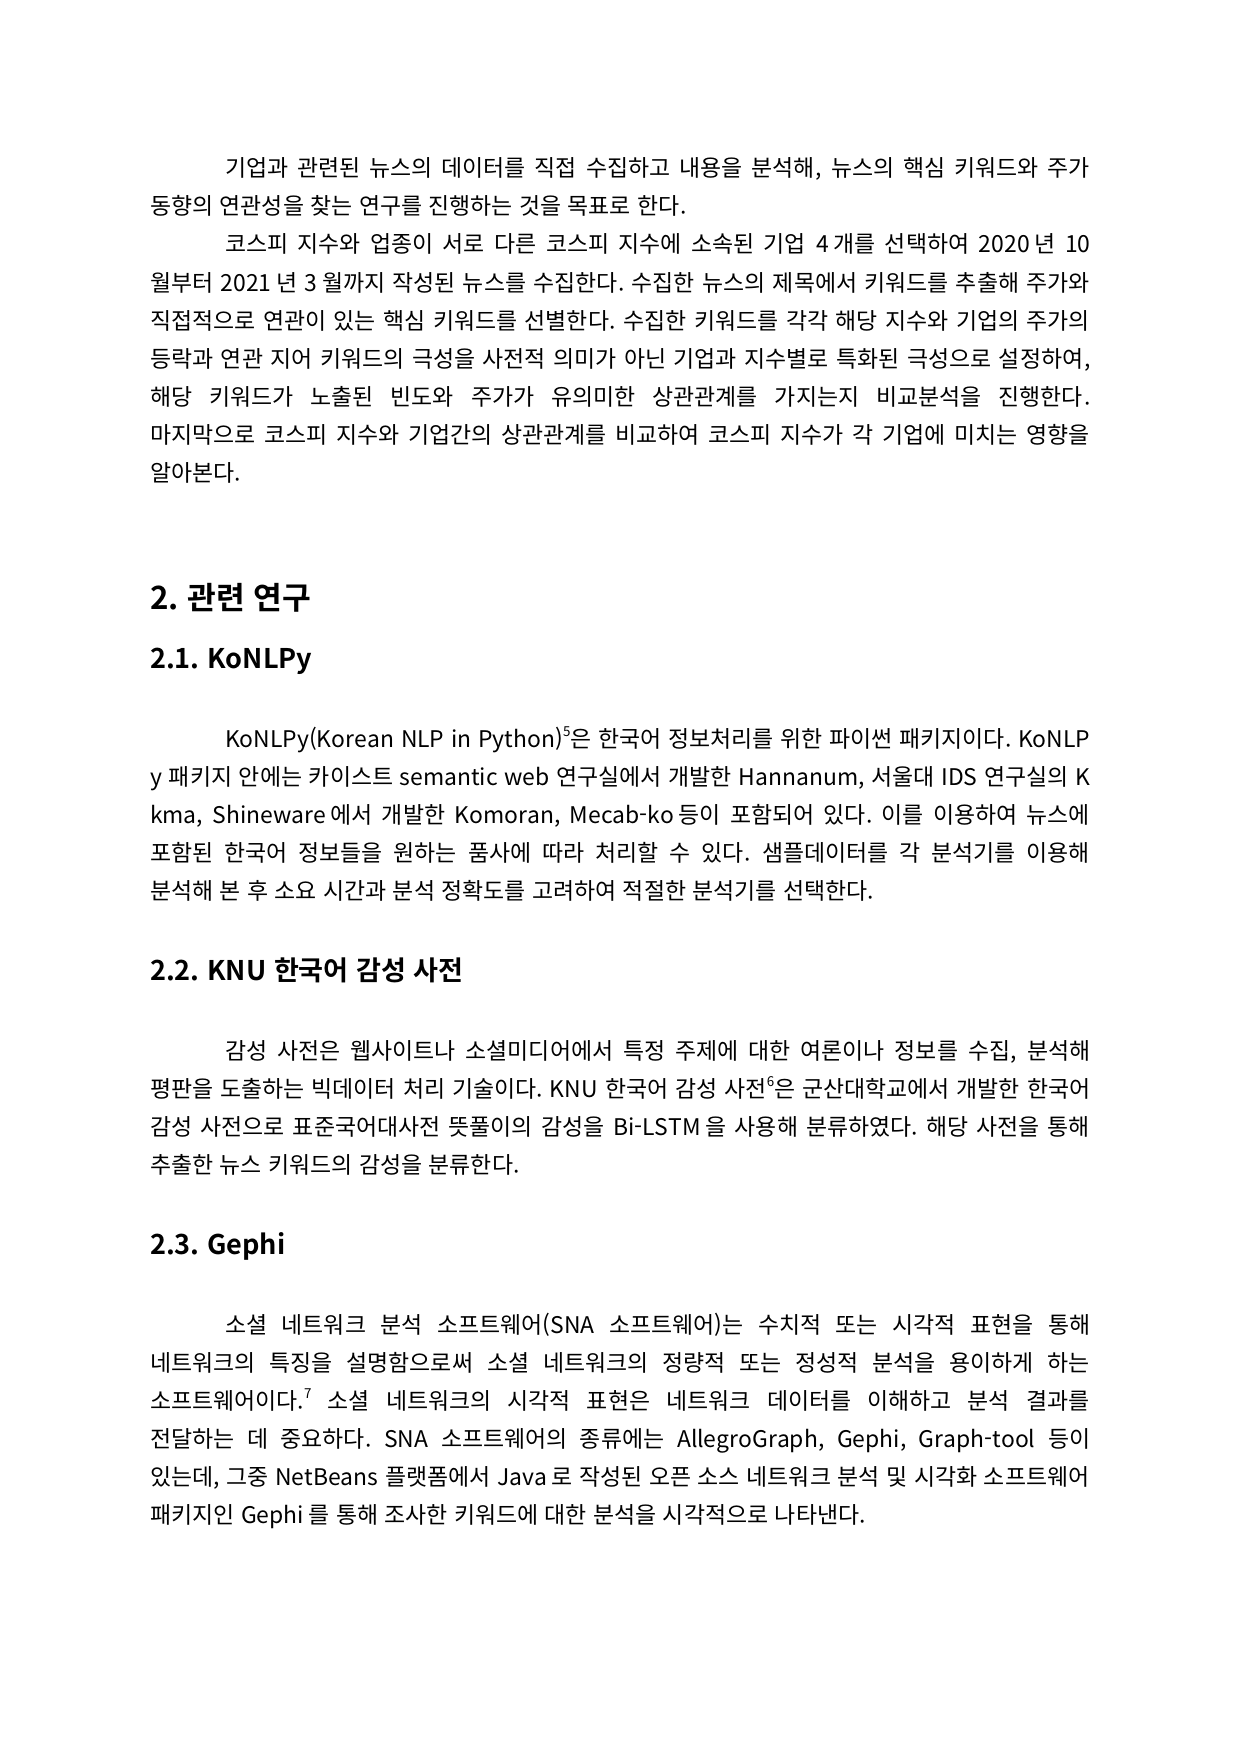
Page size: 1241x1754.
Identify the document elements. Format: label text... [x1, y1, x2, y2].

subtitle 2.1. KoNLPy [150, 637, 1090, 677]
text 소셜 네트워크 분석 소프트웨어(SNA 소프트웨어)는 수치적 또는 시각적 표현을 통해 네트워크의 특징을 설명함으로써 소셜 네트워크의 정량적 또는 정성적 분석을 용이하게 하는 소프트웨어이다. 소셜 네트워크의 시각적 표현은 네트워크 데이터를 이해하고 분석 결과를 전달하는 데 중요하다. SNA 소프트웨어의 종류에는 AllegroGraph, Gephi, Graph-tool 등이 있는데, 그중 NetBeans 플랫폼에서 Java로 작성된 오픈 소스 네트워크 분석 및 시각화 소프트웨어 패키지인 Gephi를 통해 조사한 키워드에 대한 분석을 시각적으로 나타낸다. [150, 1306, 1090, 1530]
subtitle 2.3. Gephi [150, 1223, 1090, 1262]
text 코스피 지수와 업종이 서로 다른 코스피 지수에 소속된 기업 4개를 선택하여 2020년 10월부터 2021년 3월까지 작성된 뉴스를 수집한다. 수집한 뉴스의 제목에서 키워드를 추출해 주가와 직접적으로 연관이 있는 핵심 키워드를 선별한다. 수집한 키워드를 각각 해당 지수와 기업의 주가의 등락과 연관 지어 키워드의 극성을 사전적 의미가 아닌 기업과 지수별로 특화된 극성으로 설정하여, 해당 키워드가 노출된 빈도와 주가가 유의미한 상관관계를 가지는지 비교분석을 진행한다. 마지막으로 코스피 지수와 기업간의 상관관계를 비교하여 코스피 지수가 각 기업에 미치는 영향을 알아본다. [150, 226, 1090, 488]
text 기업과 관련된 뉴스의 데이터를 직접 수집하고 내용을 분석해, 뉴스의 핵심 키워드와 주가 동향의 연관성을 찾는 연구를 진행하는 것을 목표로 한다. [150, 150, 1090, 221]
text KoNLPy(Korean NLP in Python)은 한국어 정보처리를 위한 파이썬 패키지이다. KoNLPy 패키지 안에는 카이스트 semantic web 연구실에서 개발한 Hannanum, 서울대 IDS 연구실의 Kkma, Shineware에서 개발한 Komoran, Mecab-ko등이 포함되어 있다. 이를 이용하여 뉴스에 포함된 한국어 정보들을 원하는 품사에 따라 처리할 수 있다. 샘플데이터를 각 분석기를 이용해 분석해 본 후 소요 시간과 분석 정확도를 고려하여 적절한 분석기를 선택한다. [150, 721, 1090, 906]
subtitle 2.2. KNU 한국어 감성 사전 [150, 949, 1090, 989]
subtitle 2. 관련 연구 [150, 573, 1090, 618]
text 감성 사전은 웹사이트나 소셜미디어에서 특정 주제에 대한 여론이나 정보를 수집, 분석해 평판을 도출하는 빅데이터 처리 기술이다. KNU 한국어 감성 사전은 군산대학교에서 개발한 한국어 감성 사전으로 표준국어대사전 뜻풀이의 감성을 Bi-LSTM을 사용해 분류하였다. 해당 사전을 통해 추출한 뉴스 키워드의 감성을 분류한다. [150, 1033, 1090, 1180]
